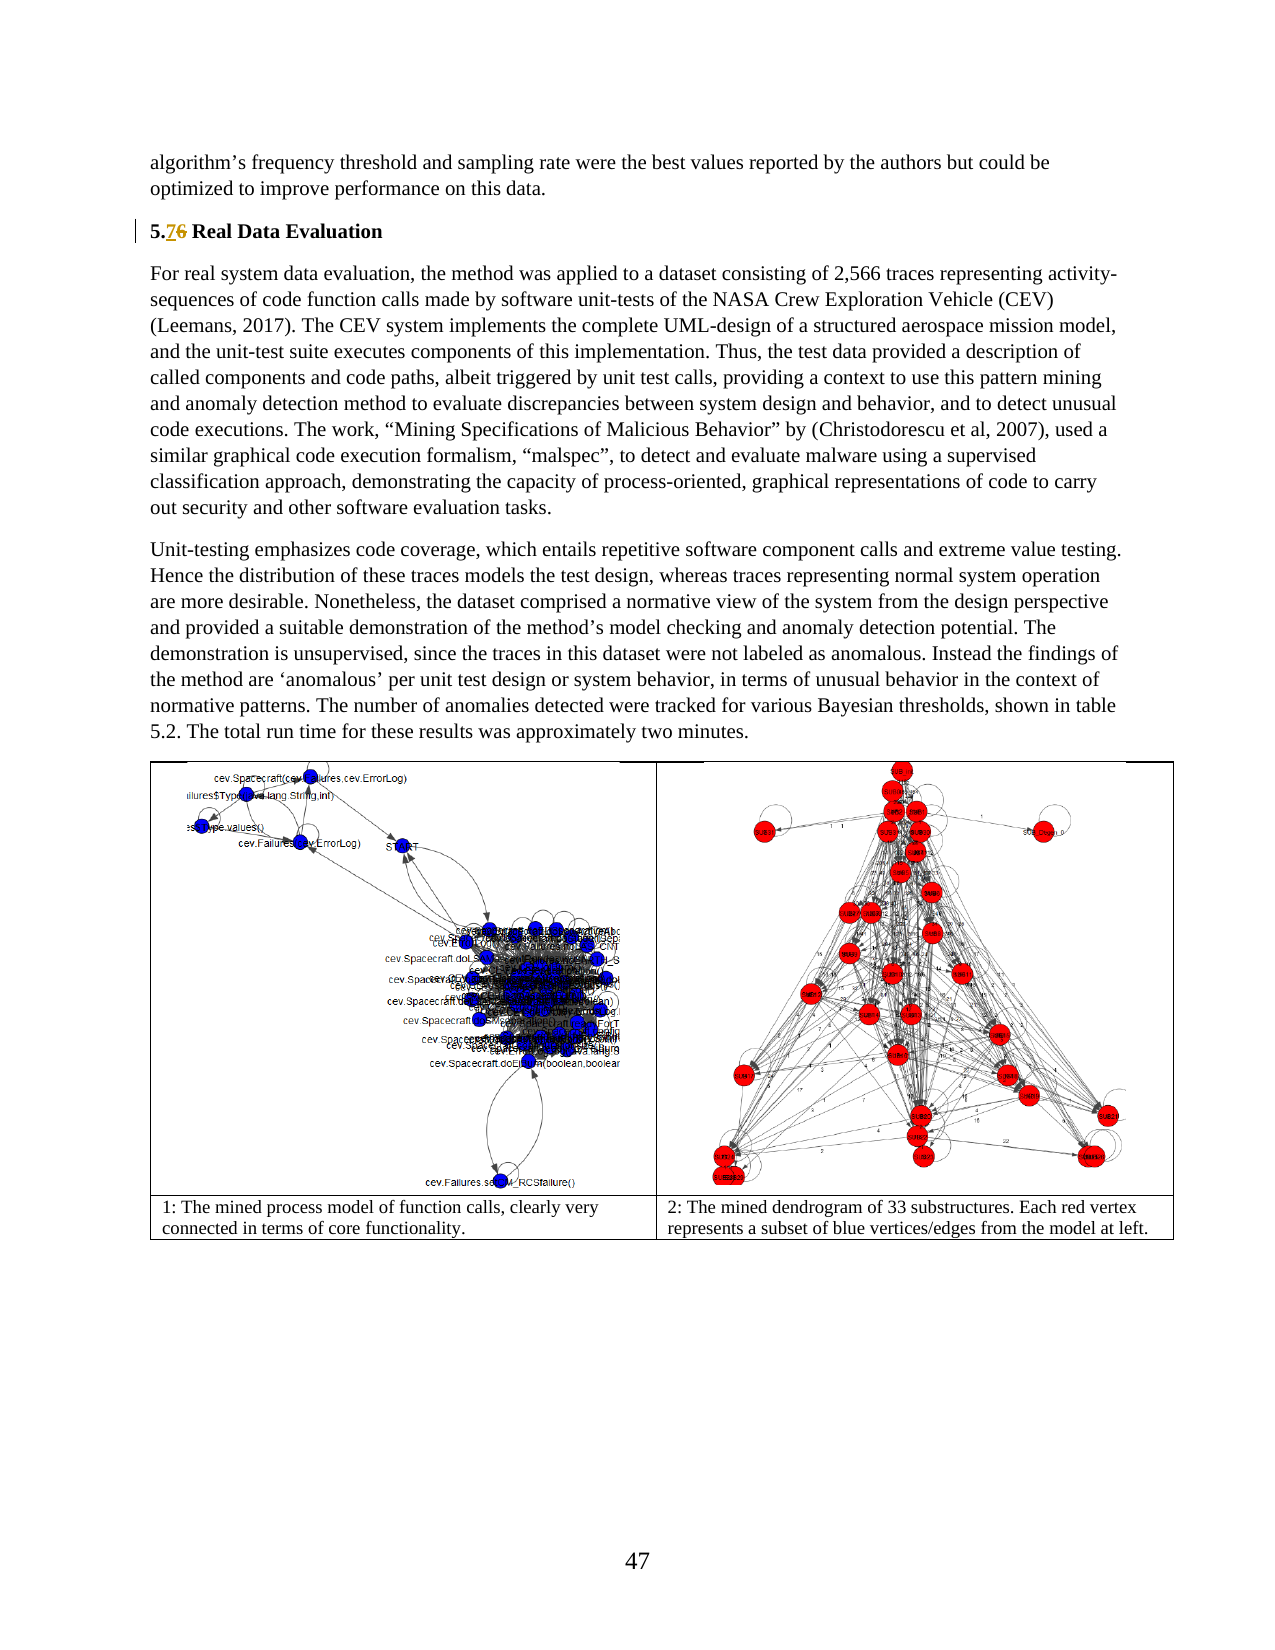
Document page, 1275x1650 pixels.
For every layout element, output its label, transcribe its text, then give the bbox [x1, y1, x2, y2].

table_header [620, 763, 656, 1195]
text Unit-testing emphasizes code coverage, which entails repetitive software component calls and extreme value testing. Hence the distribution of these traces models the test design, whereas traces representing normal system operation are more desirable. Nonetheless, the dataset comprised a normative view of the system from the design perspective and provided a suitable demonstration of the method’s model checking and anomaly detection potential. The demonstration is unsupervised, since the traces in this dataset were not labeled as anomalous. Instead the findings of the method are ‘anomalous’ per unit test design or system behavior, in terms of unusual behavior in the context of normative patterns. The number of anomalies detected were tracked for various Bayesian thresholds, shown in table 5.2. The total run time for these results was approximately two minutes. [150, 537, 1125, 743]
picture [187, 762, 620, 1195]
table_cell 2: The mined dendrogram of 33 substructures. Each red vertex represents a subset of blue vertices/edges from the model at left. [657, 1196, 1173, 1239]
table_header [657, 763, 1173, 1195]
table_cell 1: The mined process model of function calls, clearly very connected in terms of core functionality. [151, 1196, 656, 1239]
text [150, 150, 1125, 200]
text 5. Real Data Evaluation [150, 218, 1125, 243]
text For real system data evaluation, the method was applied to a dataset consisting of 2,566 traces representing activity-sequences of code function calls made by software unit-tests of the NASA Crew Exploration Vehicle (CEV) (Leemans, 2017). The CEV system implements the complete UML-design of a structured aerospace mission model, and the unit-test suite executes components of this implementation. Thus, the test data provided a description of called components and code paths, albeit triggered by unit test calls, providing a context to use this pattern mining and anomaly detection method to evaluate discrepancies between system design and behavior, and to detect unusual code executions. The work, “Mining Specifications of Malicious Behavior” by (Christodorescu et al, 2007), used a similar graphical code execution formalism, “malspec”, to detect and evaluate malware using a supervised classification approach, demonstrating the capacity of process-oriented, graphical representations of code to carry out security and other software evaluation tasks. [150, 261, 1125, 519]
picture [704, 762, 1126, 1185]
table_header [151, 763, 187, 1195]
